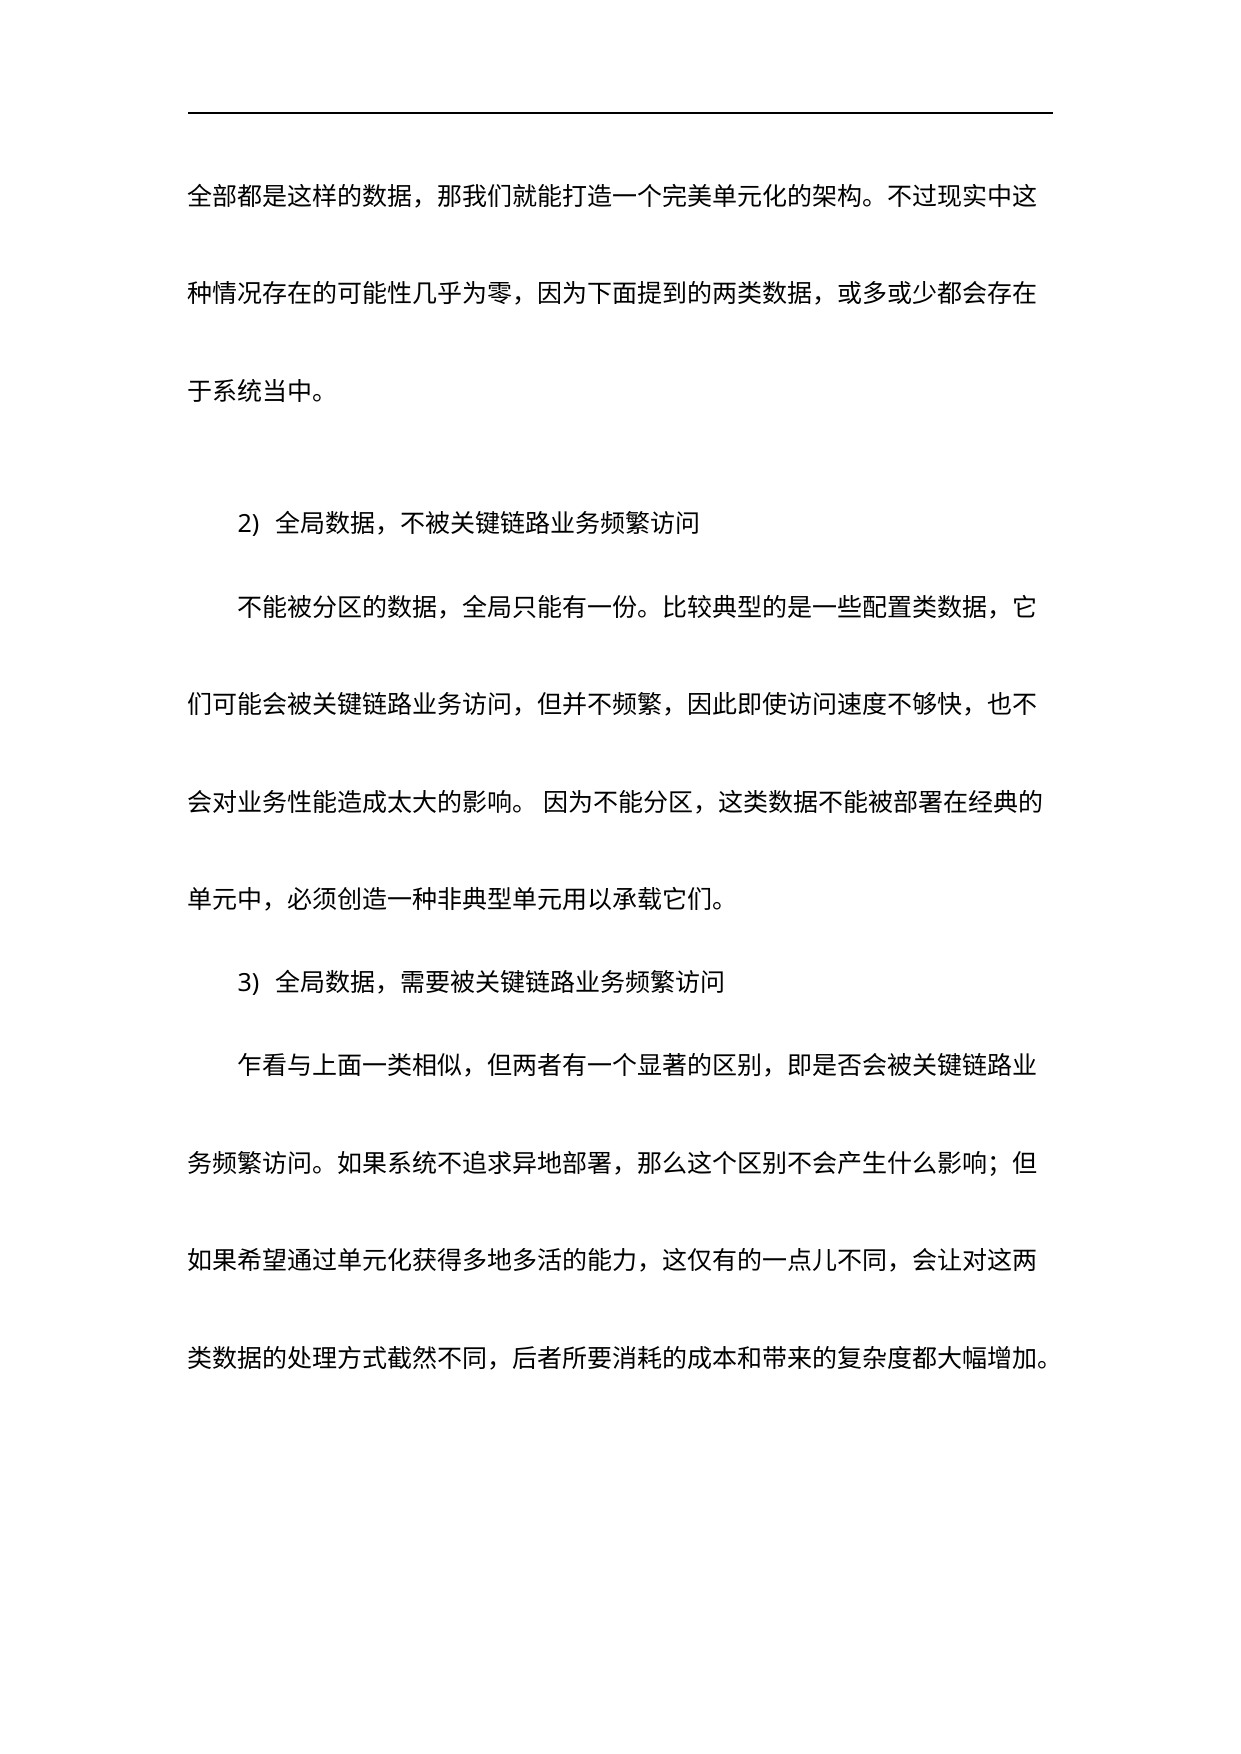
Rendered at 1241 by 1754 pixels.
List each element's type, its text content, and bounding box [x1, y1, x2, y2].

text 乍看与上面一类相似，但两者有一个显著的区别，即是否会被关键链路业务频繁访问。如果系统不追求异地部署，那么这个区别不会产生什么影响；但如果希望通过单元化获得多地多活的能力，这仅有的一点儿不同，会让对这两类数据的处理方式截然不同，后者所要消耗的成本和带来的复杂度都大幅增加。 [187, 1031, 1053, 1389]
list 全局数据，不被关键链路业务频繁访问 [187, 489, 1053, 554]
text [187, 162, 1053, 422]
list 全局数据，需要被关键链路业务频繁访问 [187, 948, 1053, 1013]
text 不能被分区的数据，全局只能有一份。比较典型的是一些配置类数据，它们可能会被关键链路业务访问，但并不频繁，因此即使访问速度不够快，也不会对业务性能造成太大的影响。 因为不能分区，这类数据不能被部署在经典的单元中，必须创造一种非典型单元用以承载它们。 [187, 573, 1053, 930]
